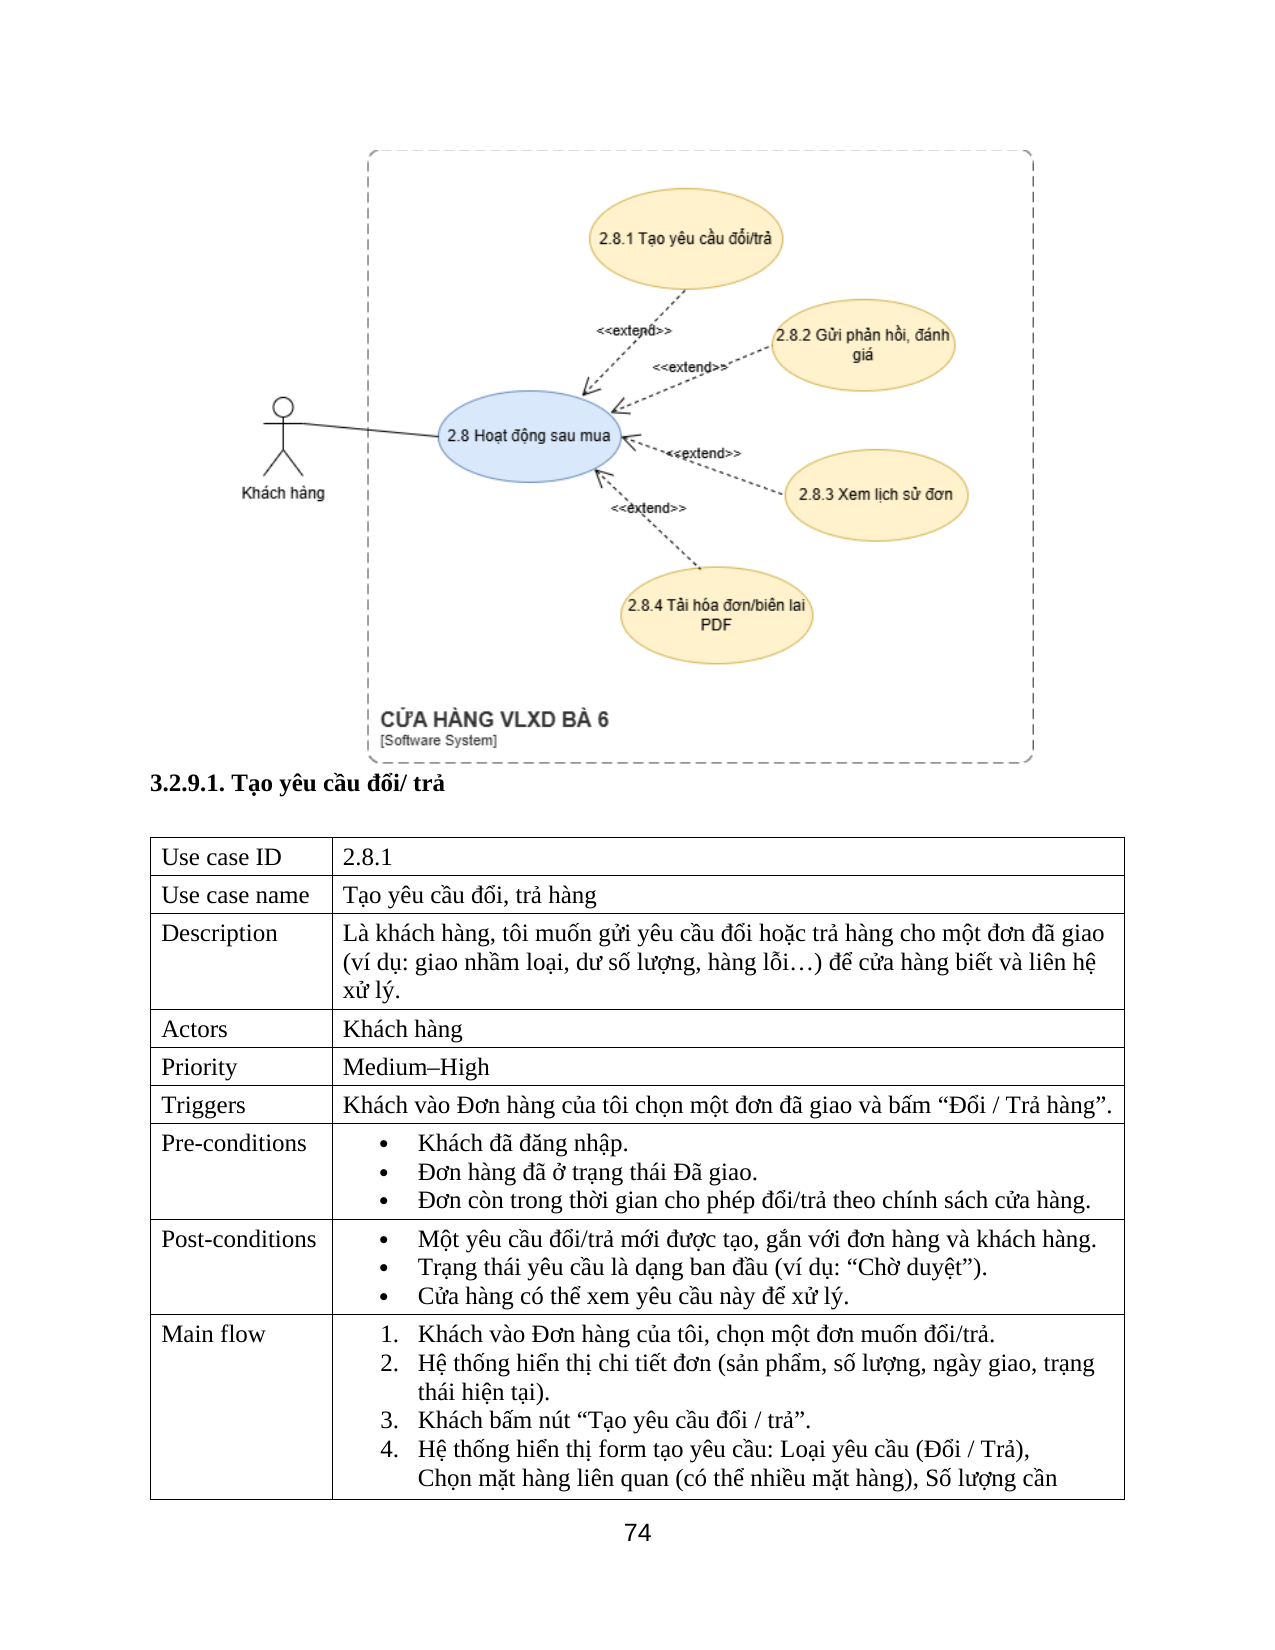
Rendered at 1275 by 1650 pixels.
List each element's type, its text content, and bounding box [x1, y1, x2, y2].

table_cell Actors [151, 1010, 332, 1047]
table_header 2.8.1 [333, 838, 1124, 875]
table_cell Pre-conditions [151, 1124, 332, 1218]
table_cell Triggers [151, 1086, 332, 1123]
table_cell Main flow [151, 1315, 332, 1499]
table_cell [333, 1315, 1124, 1499]
table_cell Post-conditions [151, 1220, 332, 1314]
table_cell Khách đã đăng nhập. Đơn hàng đã ở trạng thái Đã giao. Đơn còn trong thời gian cho phép đổi/trả theo chính sách cửa hàng. [333, 1124, 1124, 1218]
text 3.2.9.1. Tạo yêu cầu đổi/ trả [150, 768, 1125, 797]
table_cell Tạo yêu cầu đổi, trả hàng [333, 876, 1124, 913]
table_cell Priority [151, 1048, 332, 1085]
table_cell Use case name [151, 876, 332, 913]
picture [241, 150, 1034, 765]
table_cell Medium–High [333, 1048, 1124, 1085]
table_cell Là khách hàng, tôi muốn gửi yêu cầu đổi hoặc trả hàng cho một đơn đã giao (ví dụ: giao nhầm loại, dư số lượng, hàng lỗi…) để cửa hàng biết và liên hệ xử lý. [333, 914, 1124, 1008]
table_cell Description [151, 914, 332, 1008]
table_cell Khách vào Đơn hàng của tôi chọn một đơn đã giao và bấm “Đổi / Trả hàng”. [333, 1086, 1124, 1123]
table_header Use case ID [151, 838, 332, 875]
table_cell Khách hàng [333, 1010, 1124, 1047]
table_cell Một yêu cầu đổi/trả mới được tạo, gắn với đơn hàng và khách hàng. Trạng thái yêu cầu là dạng ban đầu (ví dụ: “Chờ duyệt”). Cửa hàng có thể xem yêu cầu này để xử lý. [333, 1220, 1124, 1314]
